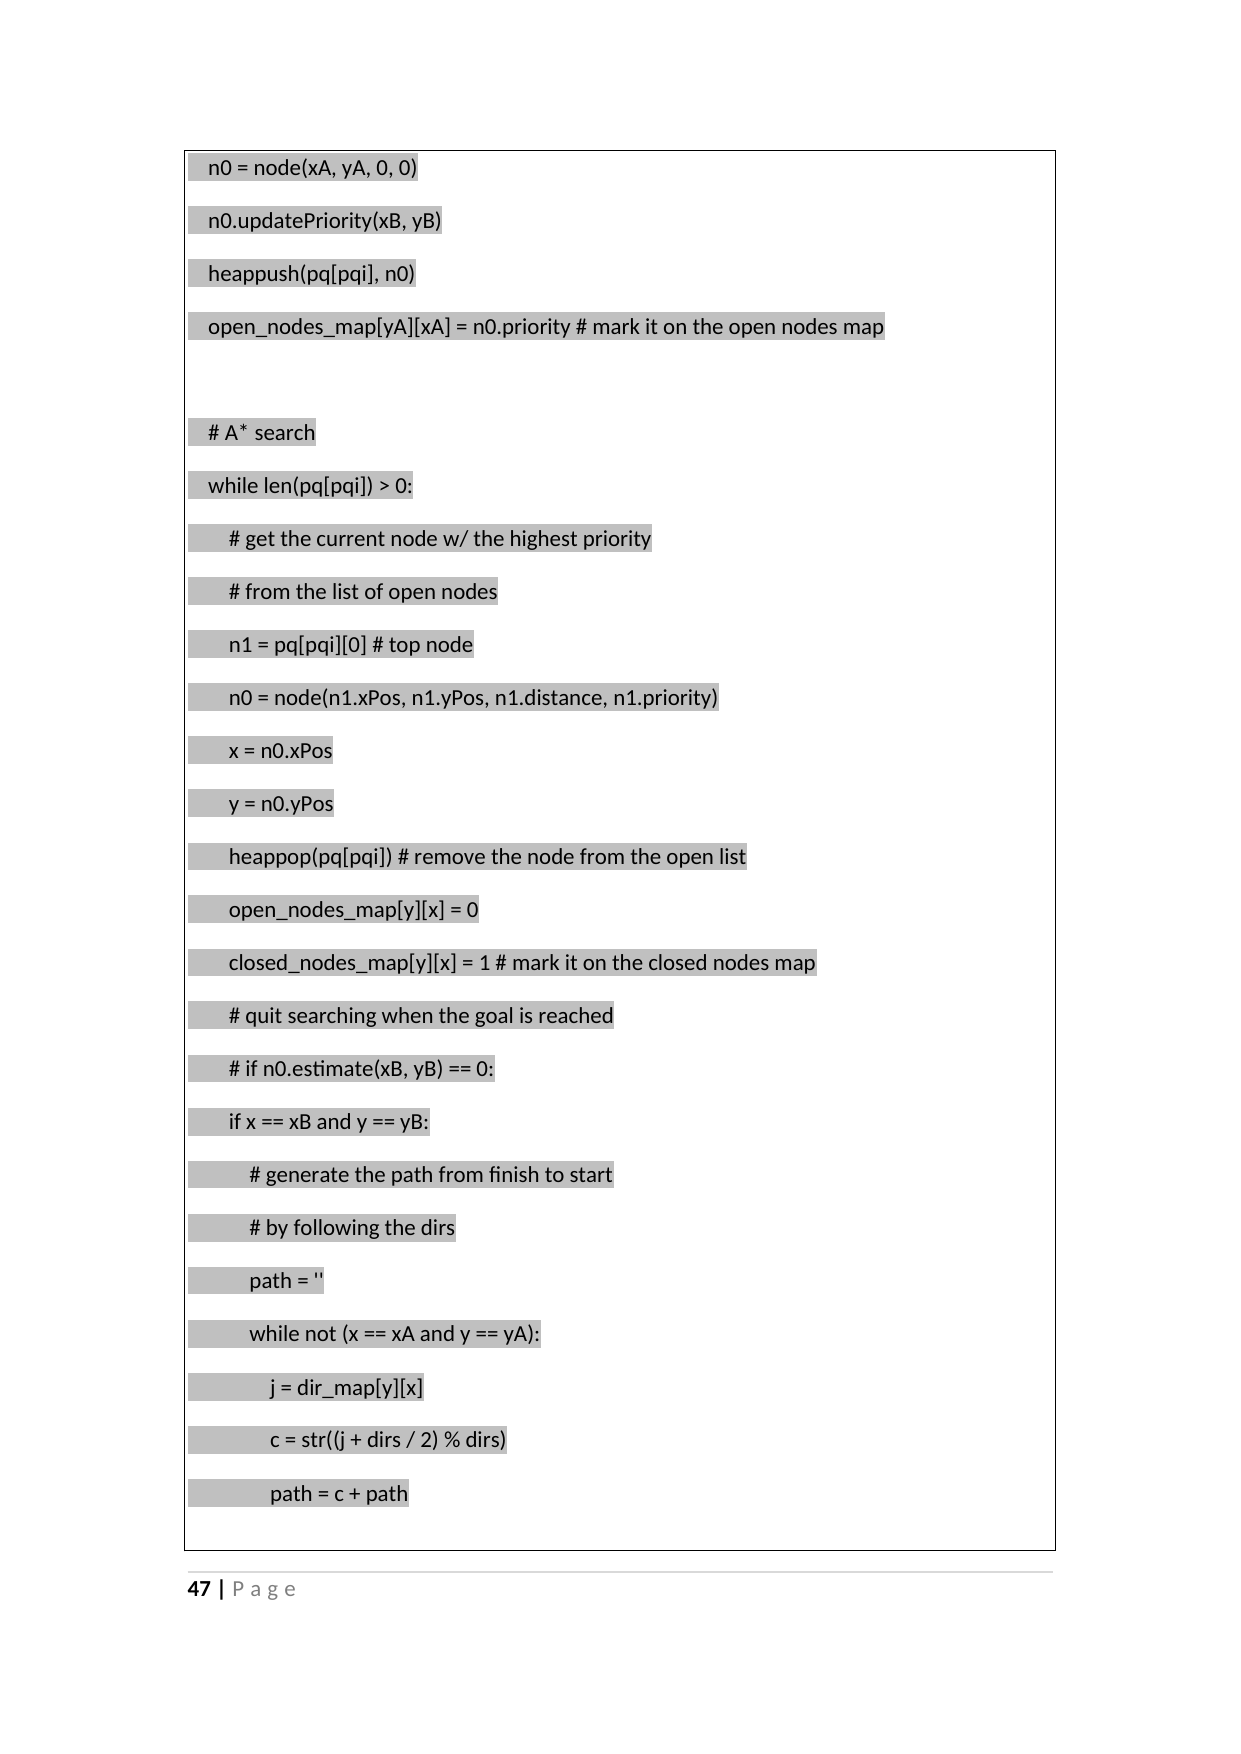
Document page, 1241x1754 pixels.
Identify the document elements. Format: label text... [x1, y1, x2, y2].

text n0 = node(xA, yA, 0, 0) [185, 151, 1055, 181]
text # generate the path from finish to start [185, 1157, 1055, 1188]
text # if n0.estimate(xB, yB) == 0: [185, 1051, 1055, 1082]
text open_nodes_map[yA][xA] = n0.priority # mark it on the open nodes map [185, 309, 1055, 340]
text path = c + path [185, 1476, 1055, 1550]
text closed_nodes_map[y][x] = 1 # mark it on the closed nodes map [185, 945, 1055, 976]
text x = n0.xPos [185, 733, 1055, 764]
text if x == xB and y == yB: [185, 1104, 1055, 1136]
text while not (x == xA and y == yA): [185, 1316, 1055, 1348]
text n0 = node(n1.xPos, n1.yPos, n1.distance, n1.priority) [185, 680, 1055, 711]
text # A* search [185, 415, 1055, 446]
text c = str((j + dirs / 2) % dirs) [185, 1422, 1055, 1454]
text # from the list of open nodes [185, 574, 1055, 605]
text # by following the dirs [185, 1210, 1055, 1242]
text # quit searching when the goal is reached [185, 998, 1055, 1029]
text heappush(pq[pqi], n0) [185, 256, 1055, 287]
text path = '' [185, 1263, 1055, 1294]
text while len(pq[pqi]) > 0: [185, 468, 1055, 499]
text j = dir_map[y][x] [185, 1369, 1055, 1401]
text n1 = pq[pqi][0] # top node [185, 627, 1055, 658]
text heappop(pq[pqi]) # remove the node from the open list [185, 839, 1055, 870]
text # get the current node w/ the highest priority [185, 521, 1055, 552]
text open_nodes_map[y][x] = 0 [185, 892, 1055, 923]
text n0.updatePriority(xB, yB) [185, 203, 1055, 234]
text y = n0.yPos [185, 786, 1055, 817]
